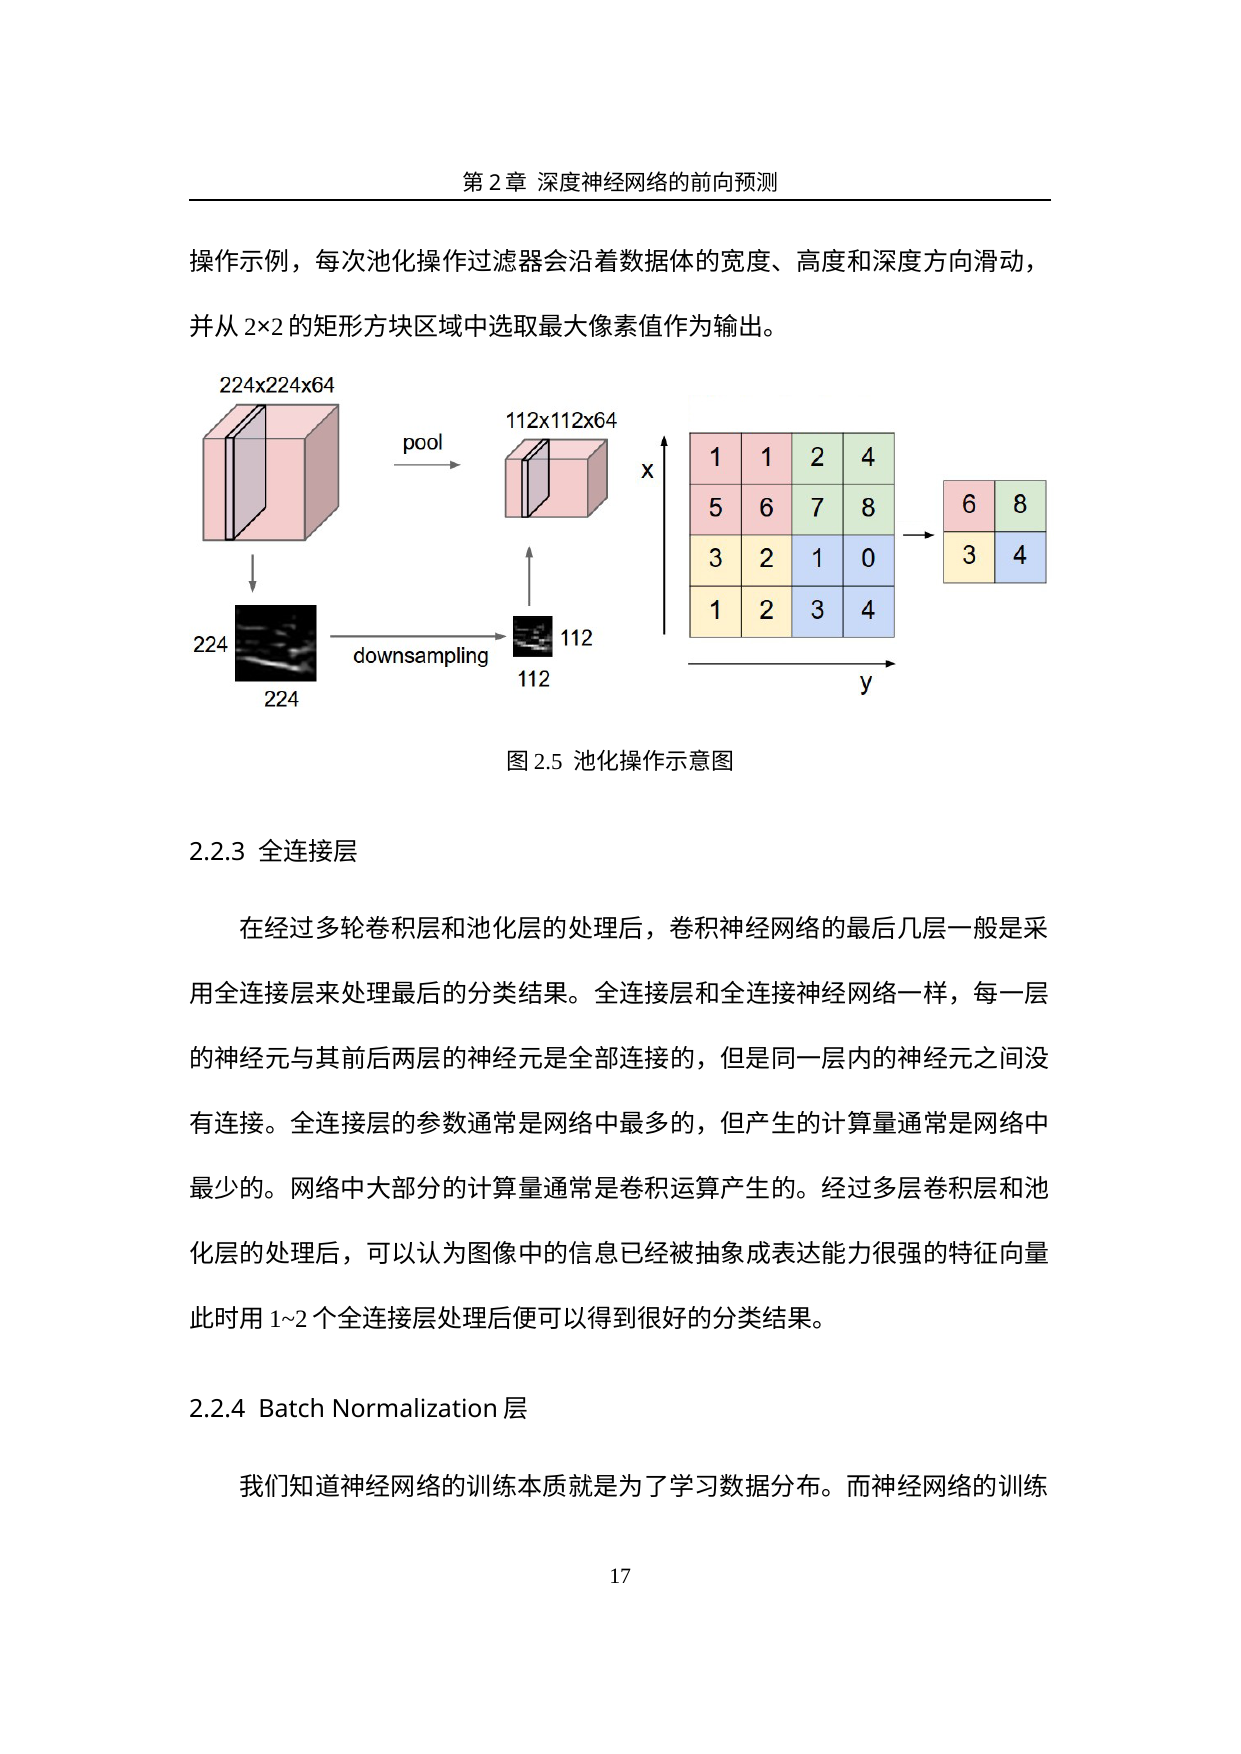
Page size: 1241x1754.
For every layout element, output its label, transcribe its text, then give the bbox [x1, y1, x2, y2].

text 2.2.3 全连接层 [189, 817, 1051, 882]
picture [635, 395, 1055, 696]
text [189, 1452, 1051, 1517]
text 2.2.4 Batch Normalization层 [189, 1374, 1051, 1439]
text 在经过多轮卷积层和池化层的处理后，卷积神经网络的最后几层一般是采用全连接层来处理最后的分类结果。全连接层和全连接神经网络一样，每一层的神经元与其前后两层的神经元是全部连接的，但是同一层内的神经元之间没有连接。全连接层的参数通常是网络中最多的，但产生的计算量通常是网络中最少的。网络中大部分的计算量通常是卷积运算产生的。经过多层卷积层和池化层的处理后，可以认为图像中的信息已经被抽象成表达能力很强的特征向量，此时用1~2个全连接层处理后便可以得到很好的分类结果。 [189, 894, 1051, 1349]
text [189, 227, 1051, 357]
picture [189, 372, 619, 712]
